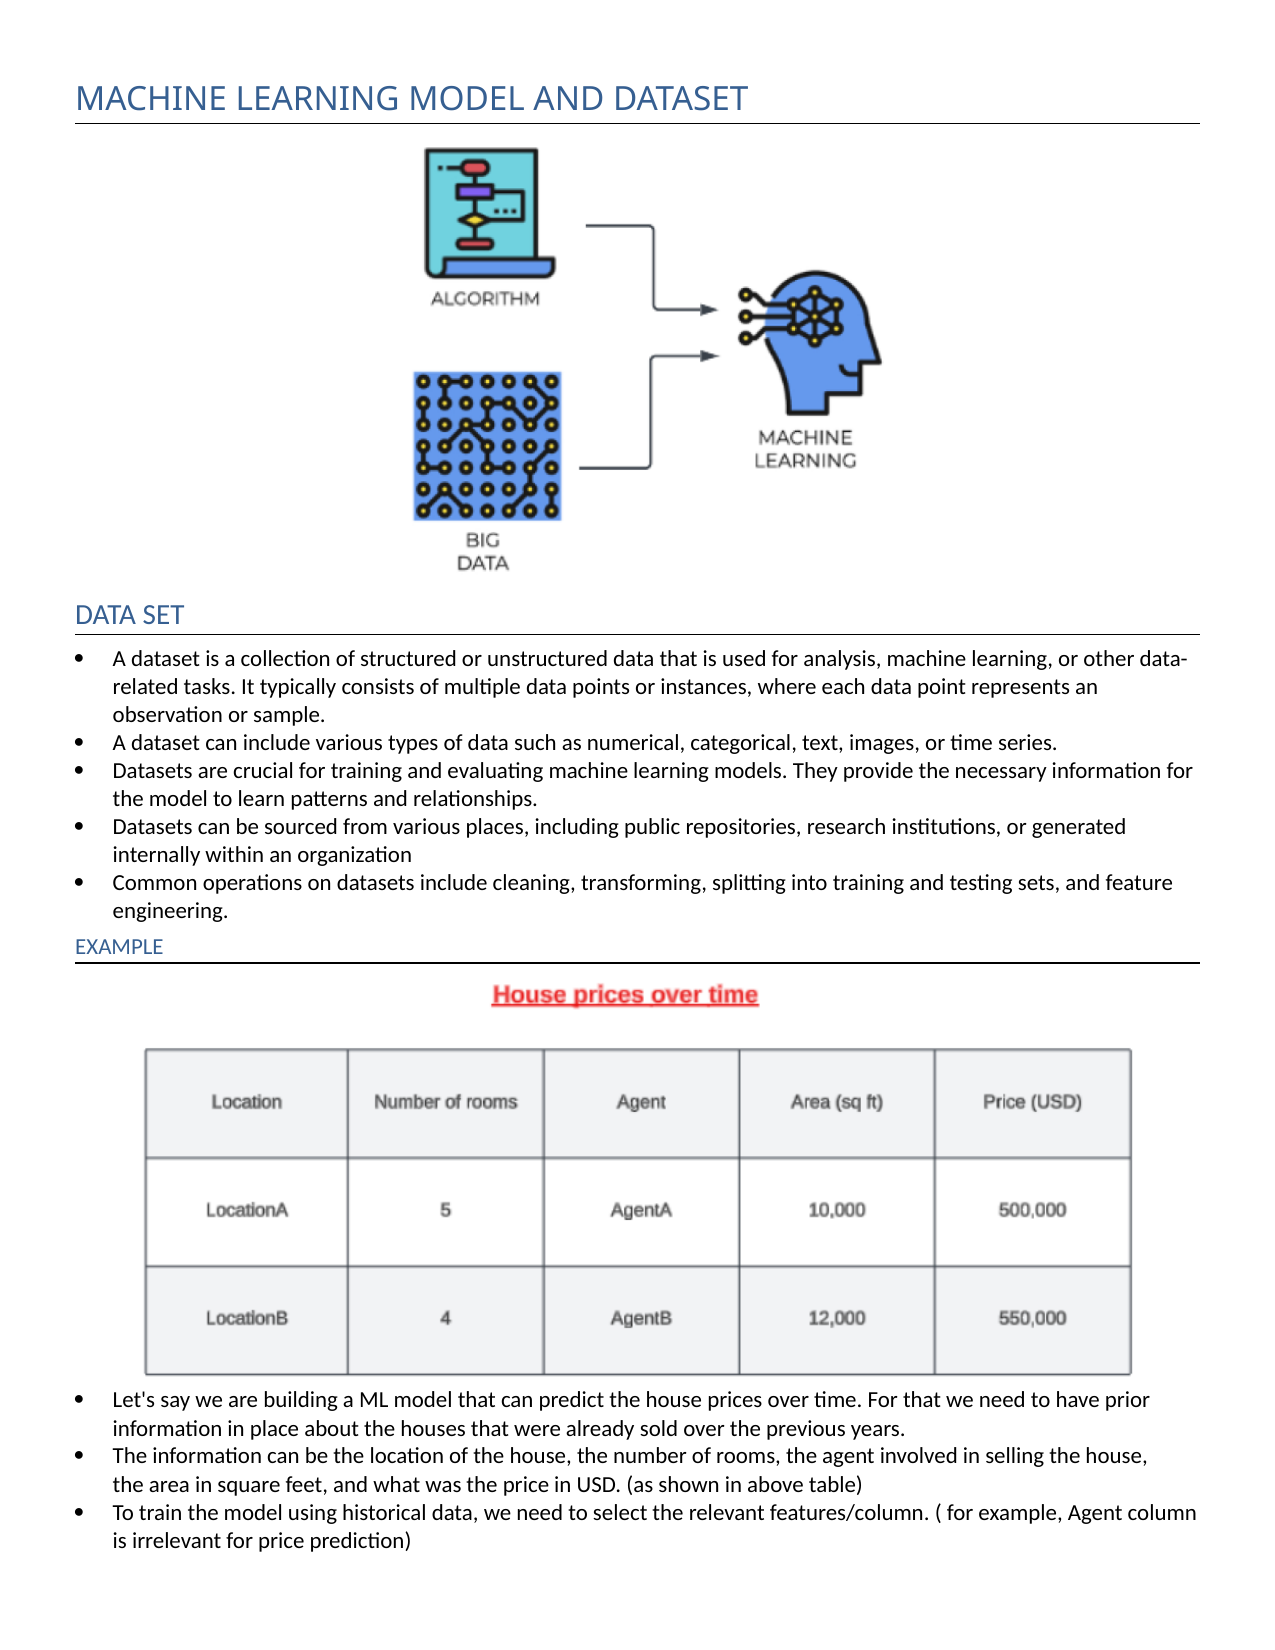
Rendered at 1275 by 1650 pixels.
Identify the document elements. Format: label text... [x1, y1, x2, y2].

list A dataset can include various types of data such as numerical, categorical, text, images, or time series. [75, 728, 1200, 756]
picture [140, 968, 1135, 1378]
subtitle EXAMPLE [75, 932, 1200, 962]
list Let's say we are building a ML model that can predict the house prices over time. For that we need to have prior information in place about the houses that were already sold over the previous years. [75, 1386, 1200, 1442]
picture [374, 132, 901, 580]
list The information can be the location of the house, the number of rooms, the agent involved in selling the house, [75, 1442, 1200, 1470]
subtitle MACHINE LEARNING MODEL AND DATASET [75, 75, 1200, 123]
list To train the model using historical data, we need to select the relevant features/column. ( for example, Agent column is irrelevant for price prediction) [75, 1498, 1200, 1554]
subtitle DATA SET [75, 596, 1200, 634]
list Datasets can be sourced from various places, including public repositories, research institutions, or generated internally within an organization [75, 812, 1200, 868]
list A dataset is a collection of structured or unstructured data that is used for analysis, machine learning, or other data-related tasks. It typically consists of multiple data points or instances, where each data point represents an observation or sample. [75, 644, 1200, 728]
list Datasets are crucial for training and evaluating machine learning models. They provide the necessary information for the model to learn patterns and relationships. [75, 756, 1200, 812]
text the area in square feet, and what was the price in USD. (as shown in above table) [112, 1470, 1200, 1498]
list Common operations on datasets include cleaning, transforming, splitting into training and testing sets, and feature engineering. [75, 868, 1200, 924]
